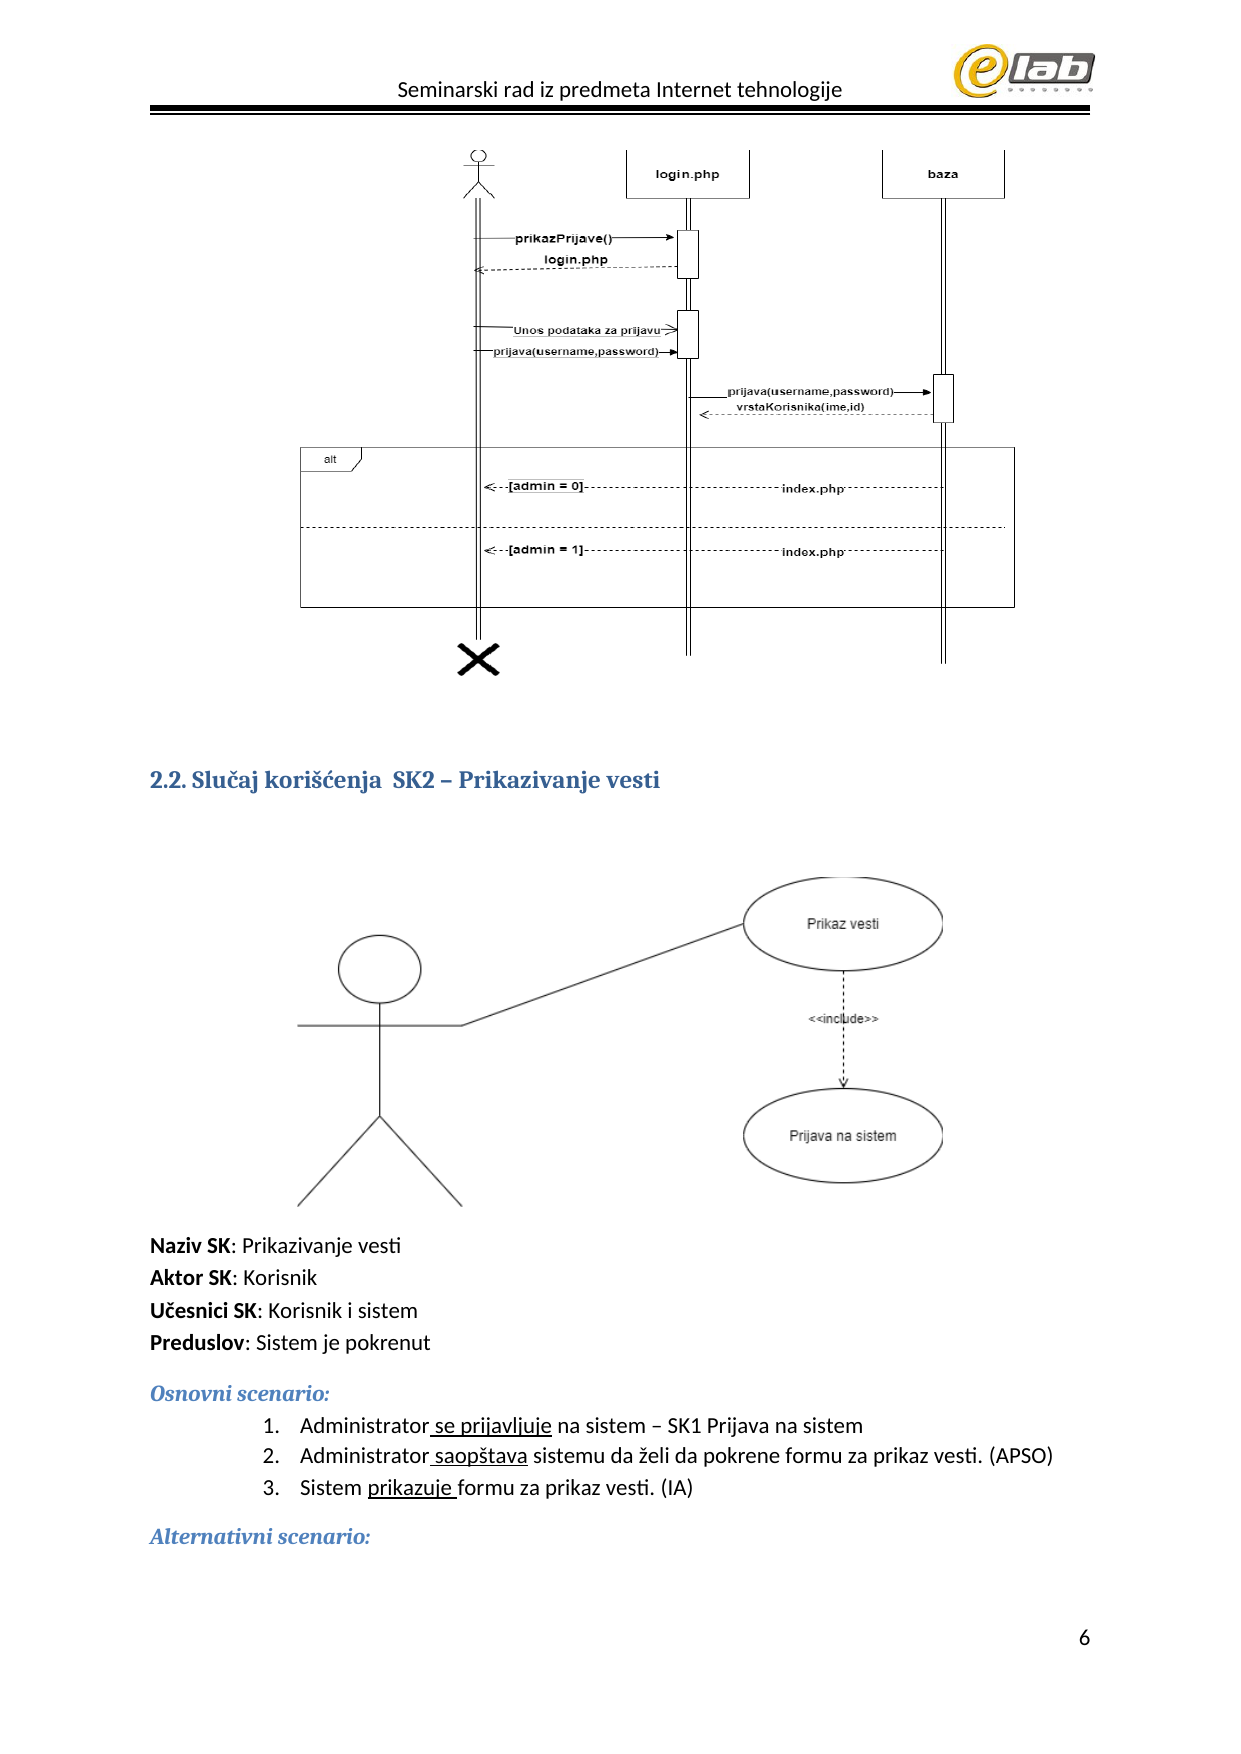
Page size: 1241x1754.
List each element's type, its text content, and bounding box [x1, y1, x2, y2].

list Administrator se prijavljuje na sistem – SK1 Prijava na sistem [262, 1411, 1090, 1439]
text Preduslov: Sistem je pokrenut [150, 1328, 1090, 1356]
picture [951, 44, 1096, 98]
list Administrator saopštava sistemu da želi da pokrene formu za prikaz vesti. (APSO) [262, 1441, 1090, 1469]
text Učesnici SK: Korisnik i sistem [150, 1296, 1090, 1324]
picture [297, 877, 943, 1207]
list Sistem prikazuje formu za prikaz vesti. (IA) [262, 1473, 1090, 1501]
subtitle Alternativni scenario: [150, 1523, 1090, 1550]
subtitle 2.2. Slučaj korišćenja SK2 – Prikazivanje vesti [150, 766, 1090, 795]
subtitle Osnovni scenario: [150, 1381, 1090, 1407]
picture [300, 150, 1015, 680]
text Naziv SK: Prikazivanje vesti [150, 1231, 1090, 1259]
text Aktor SK: Korisnik [150, 1263, 1090, 1292]
